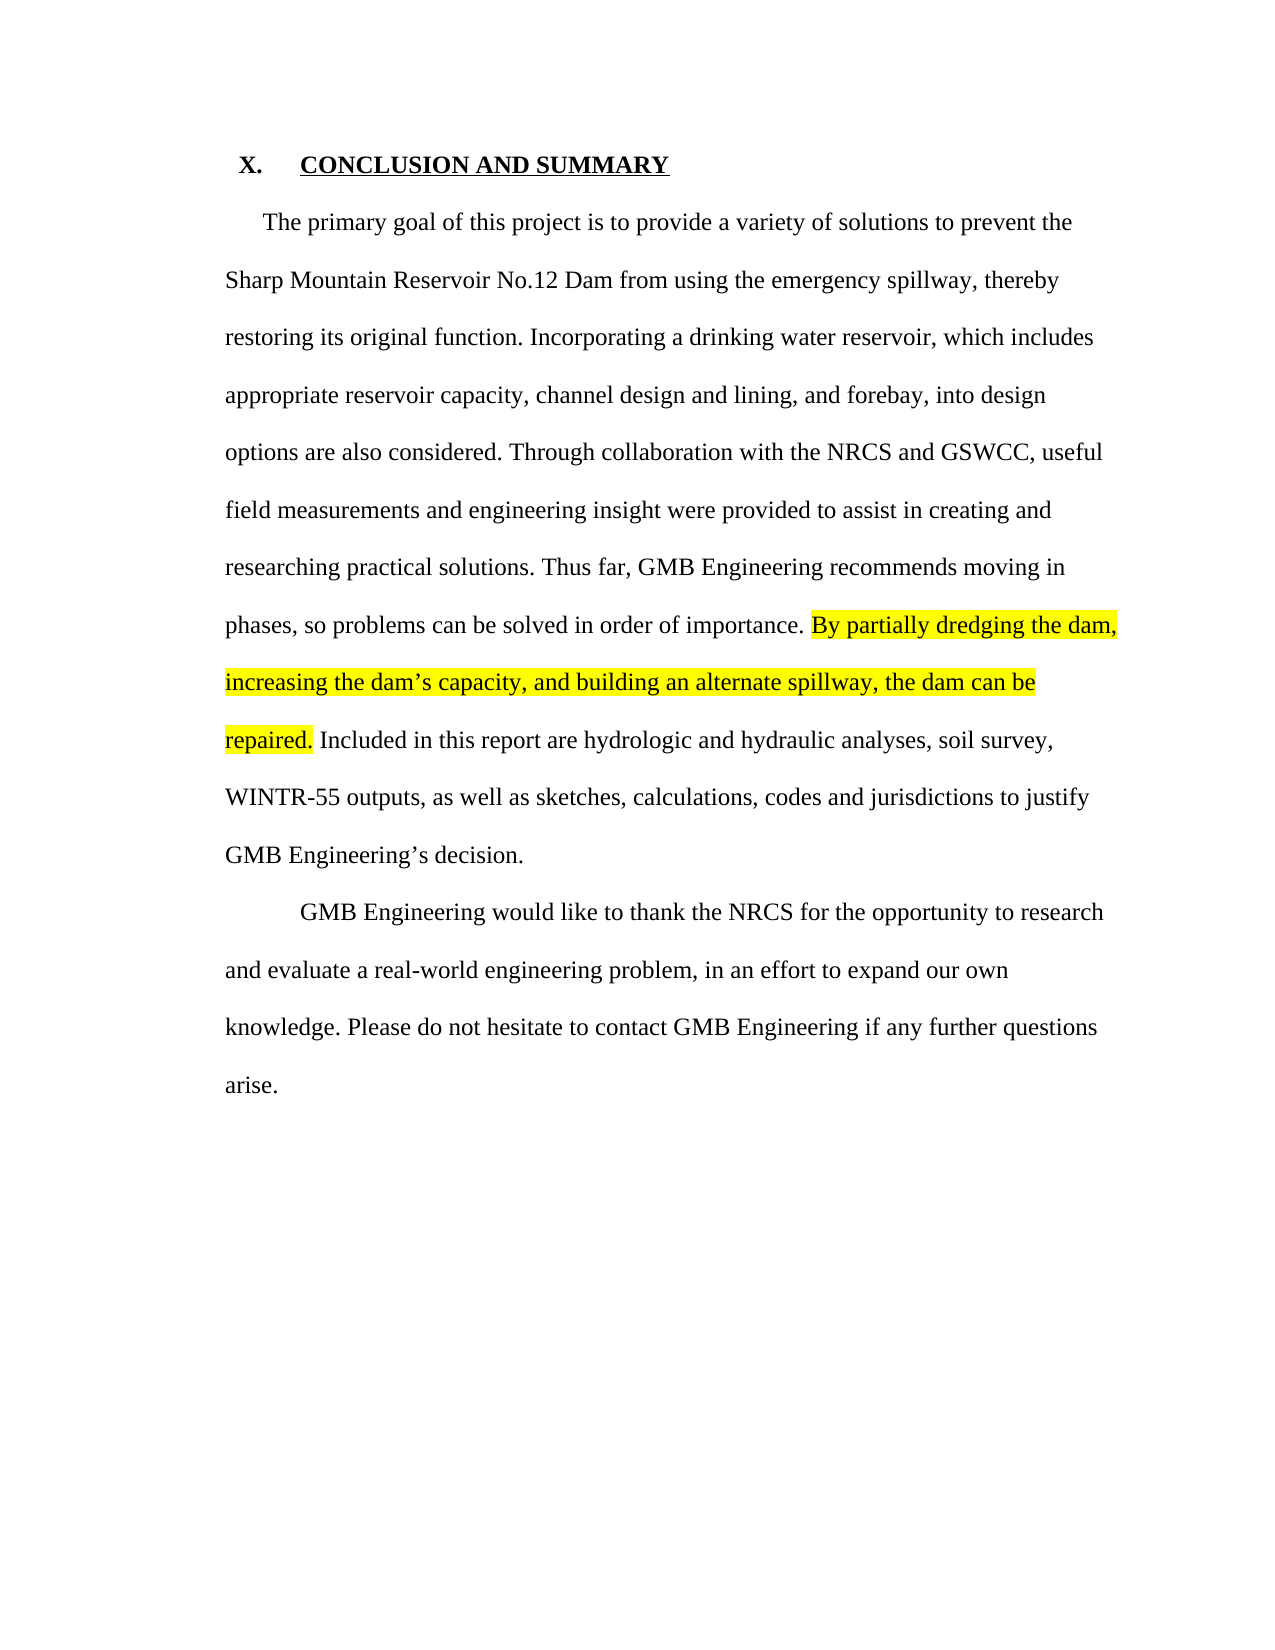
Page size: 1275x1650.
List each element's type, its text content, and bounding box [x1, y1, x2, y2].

text The primary goal of this project is to provide a variety of solutions to prevent the Sharp Mountain Reservoir No.12 Dam from using the emergency spillway, thereby restoring its original function. Incorporating a drinking water reservoir, which includes appropriate reservoir capacity, channel design and lining, and forebay, into design options are also considered. Through collaboration with the NRCS and GSWCC, useful field measurements and engineering insight were provided to assist in creating and researching practical solutions. Thus far, GMB Engineering recommends moving in phases, so problems can be solved in order of importance. By partially dredging the dam, increasing the dam’s capacity, and building an alternate spillway, the dam can be repaired. Included in this report are hydrologic and hydraulic analyses, soil survey, WINTR-55 outputs, as well as sketches, calculations, codes and jurisdictions to justify GMB Engineering’s decision. [225, 207, 1125, 869]
text GMB Engineering would like to thank the NRCS for the opportunity to research and evaluate a real-world engineering problem, in an effort to expand our own knowledge. Please do not hesitate to contact GMB Engineering if any further questions arise. [225, 897, 1125, 1099]
subtitle Conclusion and SUmmary [262, 150, 1125, 179]
